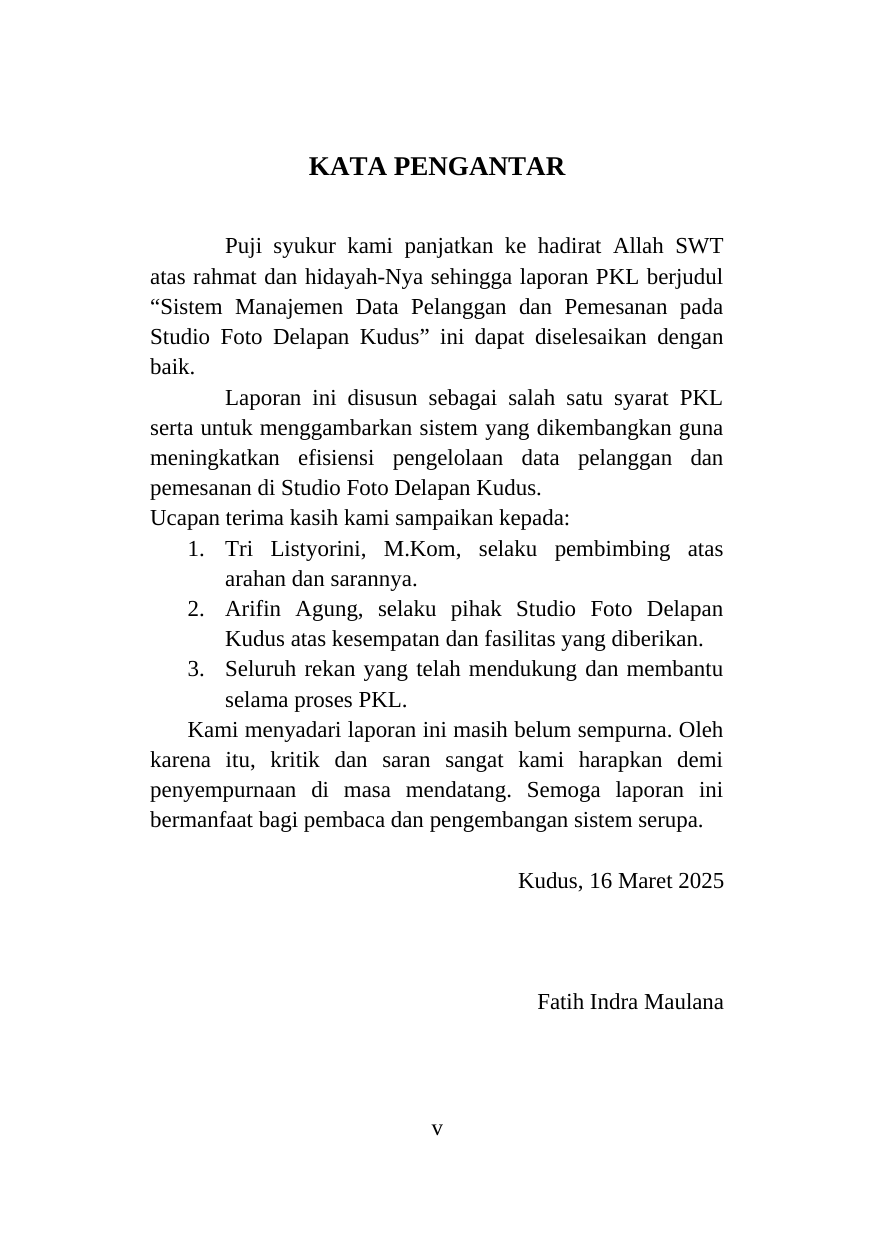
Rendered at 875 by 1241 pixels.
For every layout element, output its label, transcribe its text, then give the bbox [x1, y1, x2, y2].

list Seluruh rekan yang telah mendukung dan membantu selama proses PKL. [187, 656, 724, 712]
text Kudus, 16 Maret 2025 [150, 867, 724, 893]
subtitle KATA PENGANTAR [150, 150, 724, 181]
text Kami menyadari laporan ini masih belum sempurna. Oleh karena itu, kritik dan saran sangat kami harapkan demi penyempurnaan di masa mendatang. Semoga laporan ini bermanfaat bagi pembaca dan pengembangan sistem serupa. [150, 716, 724, 833]
text Ucapan terima kasih kami sampaikan kepada: [150, 504, 724, 531]
text Puji syukur kami panjatkan ke hadirat Allah SWT atas rahmat dan hidayah-Nya sehingga laporan PKL berjudul “Sistem Manajemen Data Pelanggan dan Pemesanan pada Studio Foto Delapan Kudus” ini dapat diselesaikan dengan baik. [150, 233, 724, 380]
text Laporan ini disusun sebagai salah satu syarat PKL serta untuk menggambarkan sistem yang dikembangkan guna meningkatkan efisiensi pengelolaan data pelanggan dan pemesanan di Studio Foto Delapan Kudus. [150, 384, 724, 501]
list Tri Listyorini, M.Kom, selaku pembimbing atas arahan dan sarannya. [187, 535, 724, 591]
text Fatih Indra Maulana [150, 988, 724, 1014]
list Arifin Agung, selaku pihak Studio Foto Delapan Kudus atas kesempatan dan fasilitas yang diberikan. [187, 595, 724, 652]
